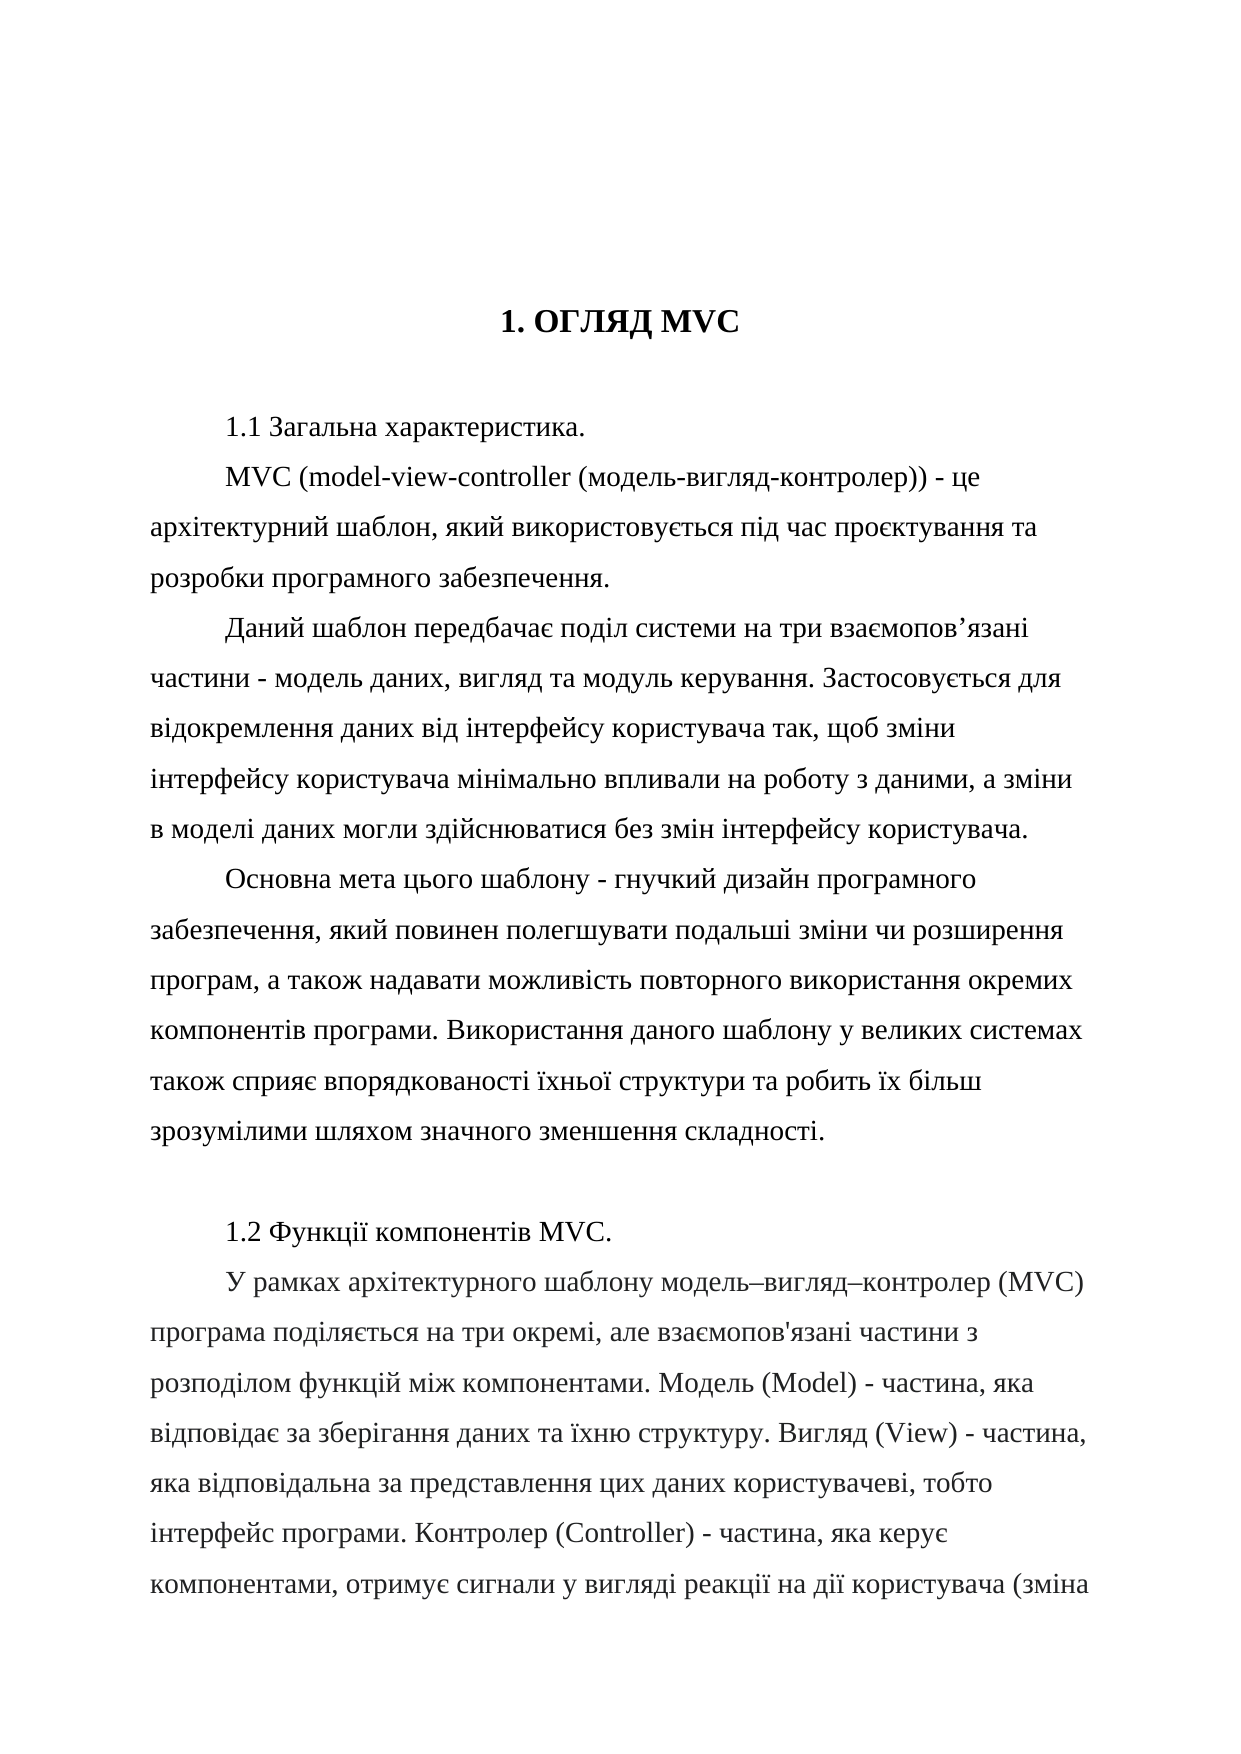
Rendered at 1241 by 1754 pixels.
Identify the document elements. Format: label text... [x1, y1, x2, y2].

text Основна мета цього шаблону - гнучкий дизайн програмного забезпечення, який повинен полегшувати подальші зміни чи розширення програм, а також надавати можливість повторного використання окремих компонентів програми. Використання даного шаблону у великих системах також сприяє впорядкованості їхньої структури та робить їх більш зрозумілими шляхом значного зменшення складності. [150, 862, 1090, 1147]
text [150, 1264, 1090, 1599]
text Даний шаблон передбачає поділ системи на три взаємопов’язані частини - модель даних, вигляд та модуль керування. Застосовується для відокремлення даних від інтерфейсу користувача так, щоб зміни інтерфейсу користувача мінімально впливали на роботу з даними, а зміни в моделі даних могли здійснюватися без змін інтерфейсу користувача. [150, 610, 1090, 845]
text MVC (model-view-controller (модель-вигляд-контролер)) - це архітектурний шаблон, який використовується під час проєктування та розробки програмного забезпечення. [150, 459, 1090, 593]
text 1.1 Загальна характеристика. [150, 409, 1090, 442]
text 1. ОГЛЯД MVC [150, 301, 1090, 339]
text 1.2 Функції компонентів MVC. [150, 1214, 1090, 1247]
